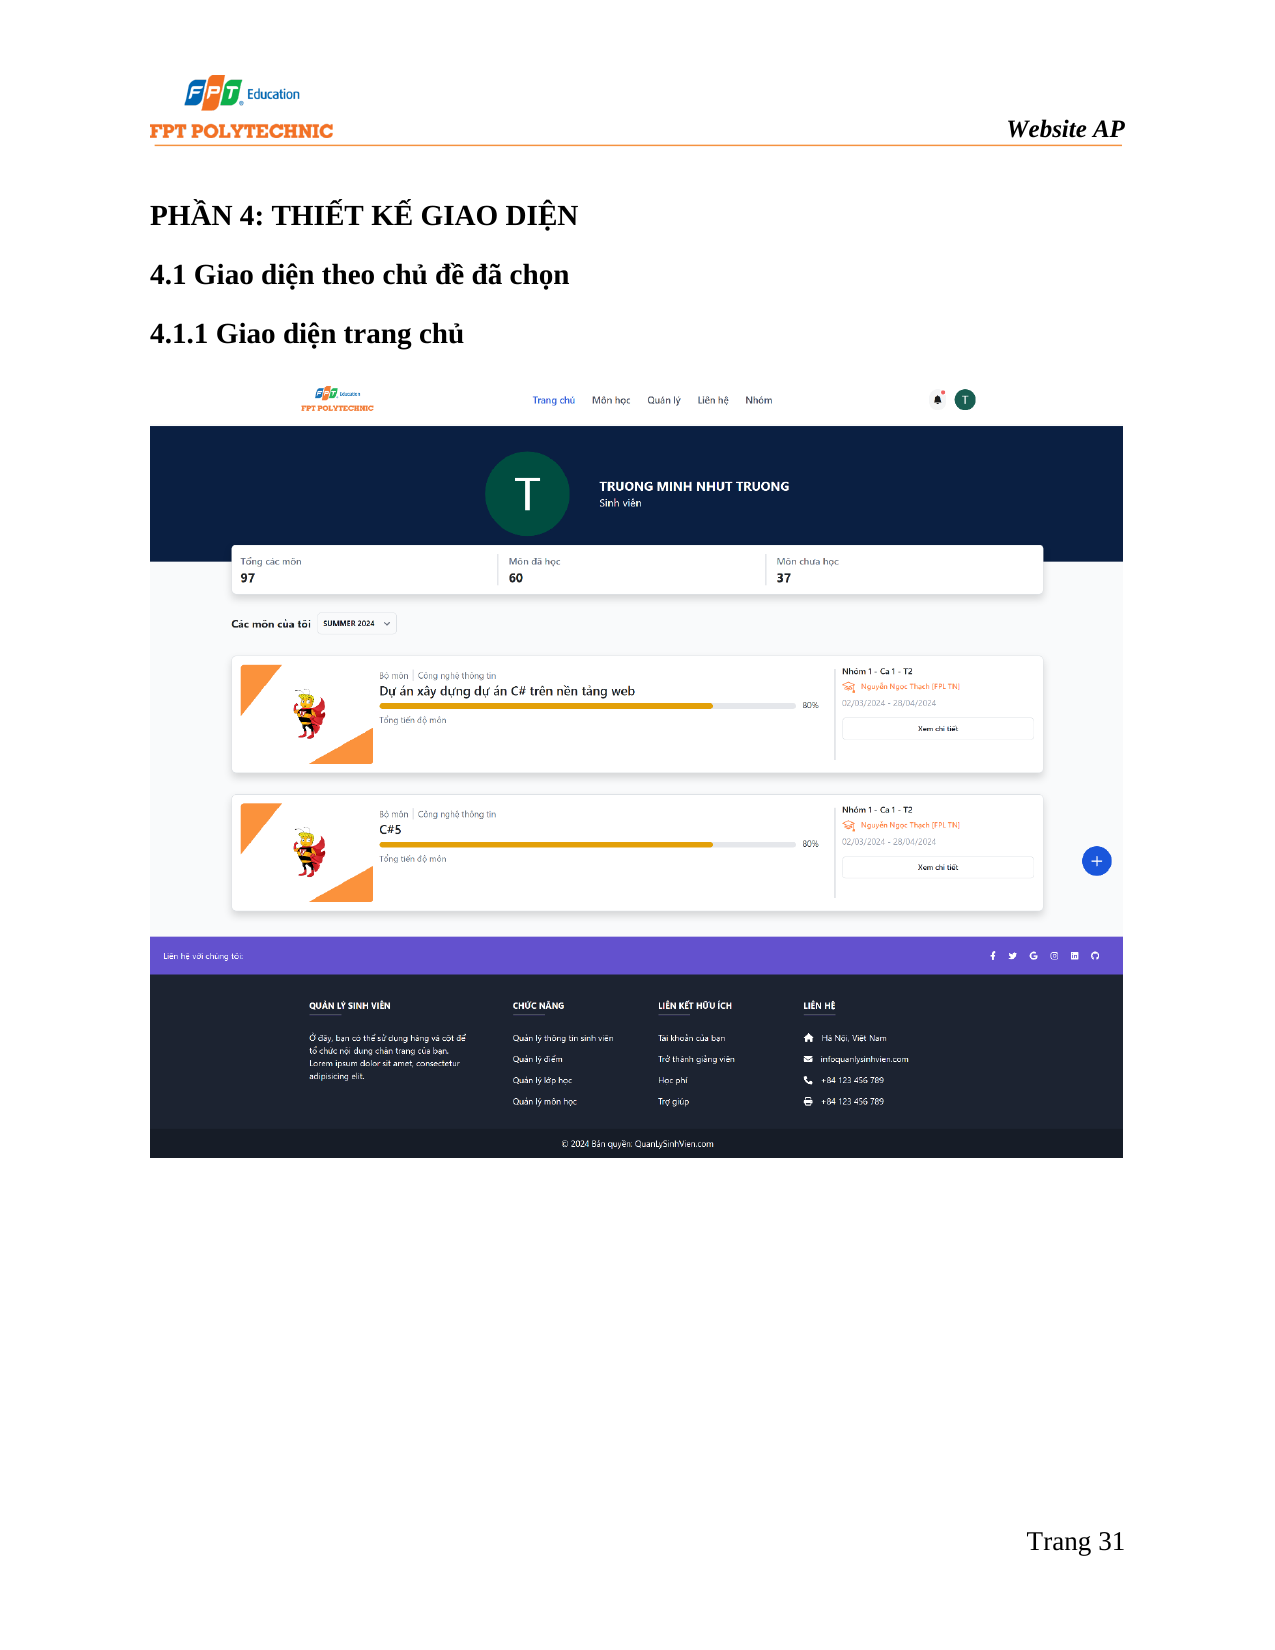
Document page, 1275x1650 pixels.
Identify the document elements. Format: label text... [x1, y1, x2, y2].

text PHẦN 4: THIẾT KẾ GIAO DIỆN [150, 198, 1125, 231]
picture [150, 75, 333, 138]
text 4.1.1 Giao diện trang chủ [150, 316, 1125, 350]
picture [150, 375, 1123, 1158]
text 4.1 Giao diện theo chủ đề đã chọn [150, 257, 1125, 291]
